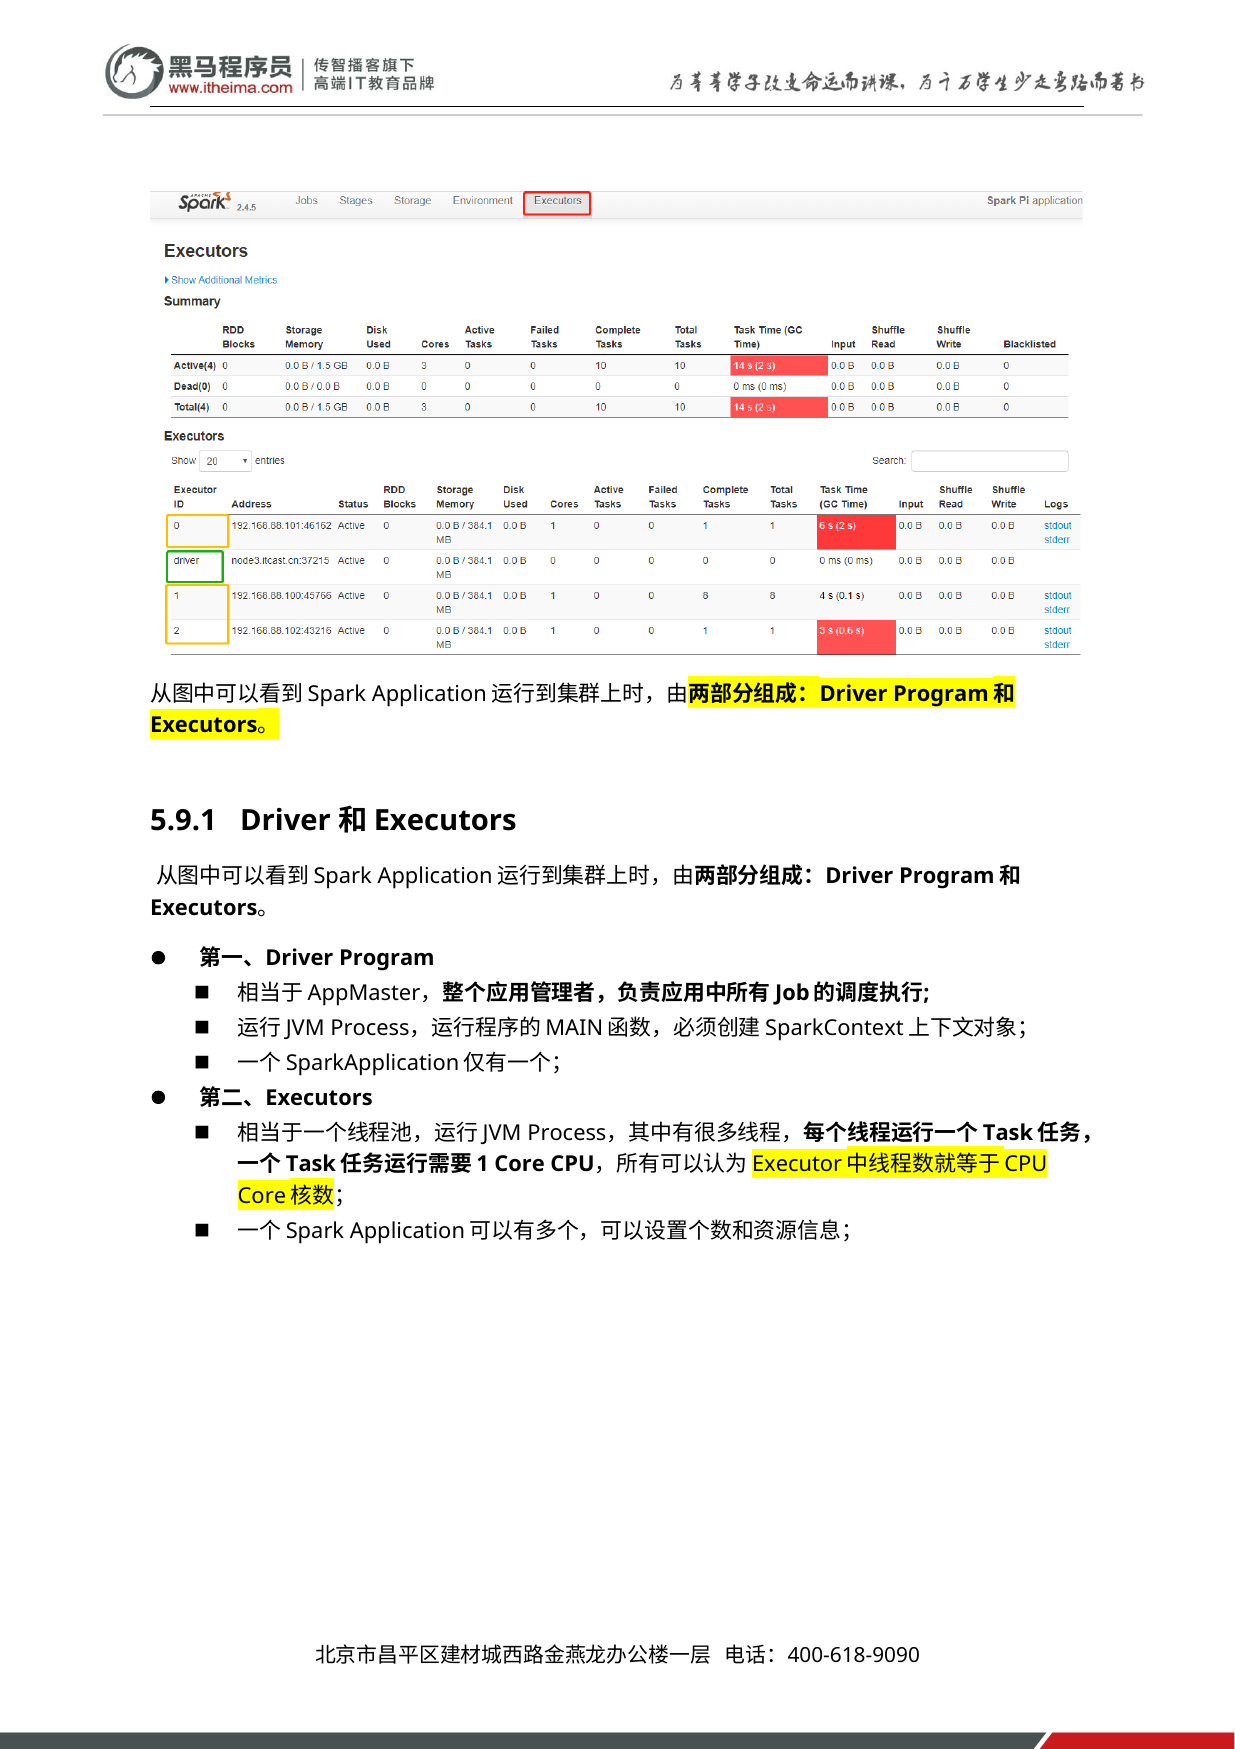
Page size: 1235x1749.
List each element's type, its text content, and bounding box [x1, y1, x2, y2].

list 第二、Executors [150, 1080, 1084, 1112]
text 从图中可以看到Spark Application运行到集群上时，由两部分组成：Driver Program和Executors。 [150, 858, 1084, 921]
subtitle Driver 和Executors [150, 797, 1084, 839]
list 第一、Driver Program [150, 940, 1084, 972]
picture [0, 1673, 1235, 1749]
text 从图中可以看到Spark Application运行到集群上时，由两部分组成：Driver Program和Executors。 [150, 676, 1084, 739]
list 一个SparkApplication仅有一个； [194, 1045, 1084, 1077]
picture [0, 0, 1235, 123]
list 相当于一个线程池，运行JVM Process，其中有很多线程，每个线程运行一个Task任务，一个Task任务运行需要1 Core CPU，所有可以认为Executor中线程数就等于CPU Core核数； [194, 1115, 1084, 1210]
list 一个Spark Application可以有多个，可以设置个数和资源信息； [194, 1213, 1084, 1245]
list 运行JVM Process，运行程序的MAIN函数，必须创建SparkContext上下文对象； [194, 1010, 1084, 1042]
list 相当于AppMaster，整个应用管理者，负责应用中所有Job的调度执行; [194, 975, 1084, 1007]
picture [150, 191, 1083, 657]
